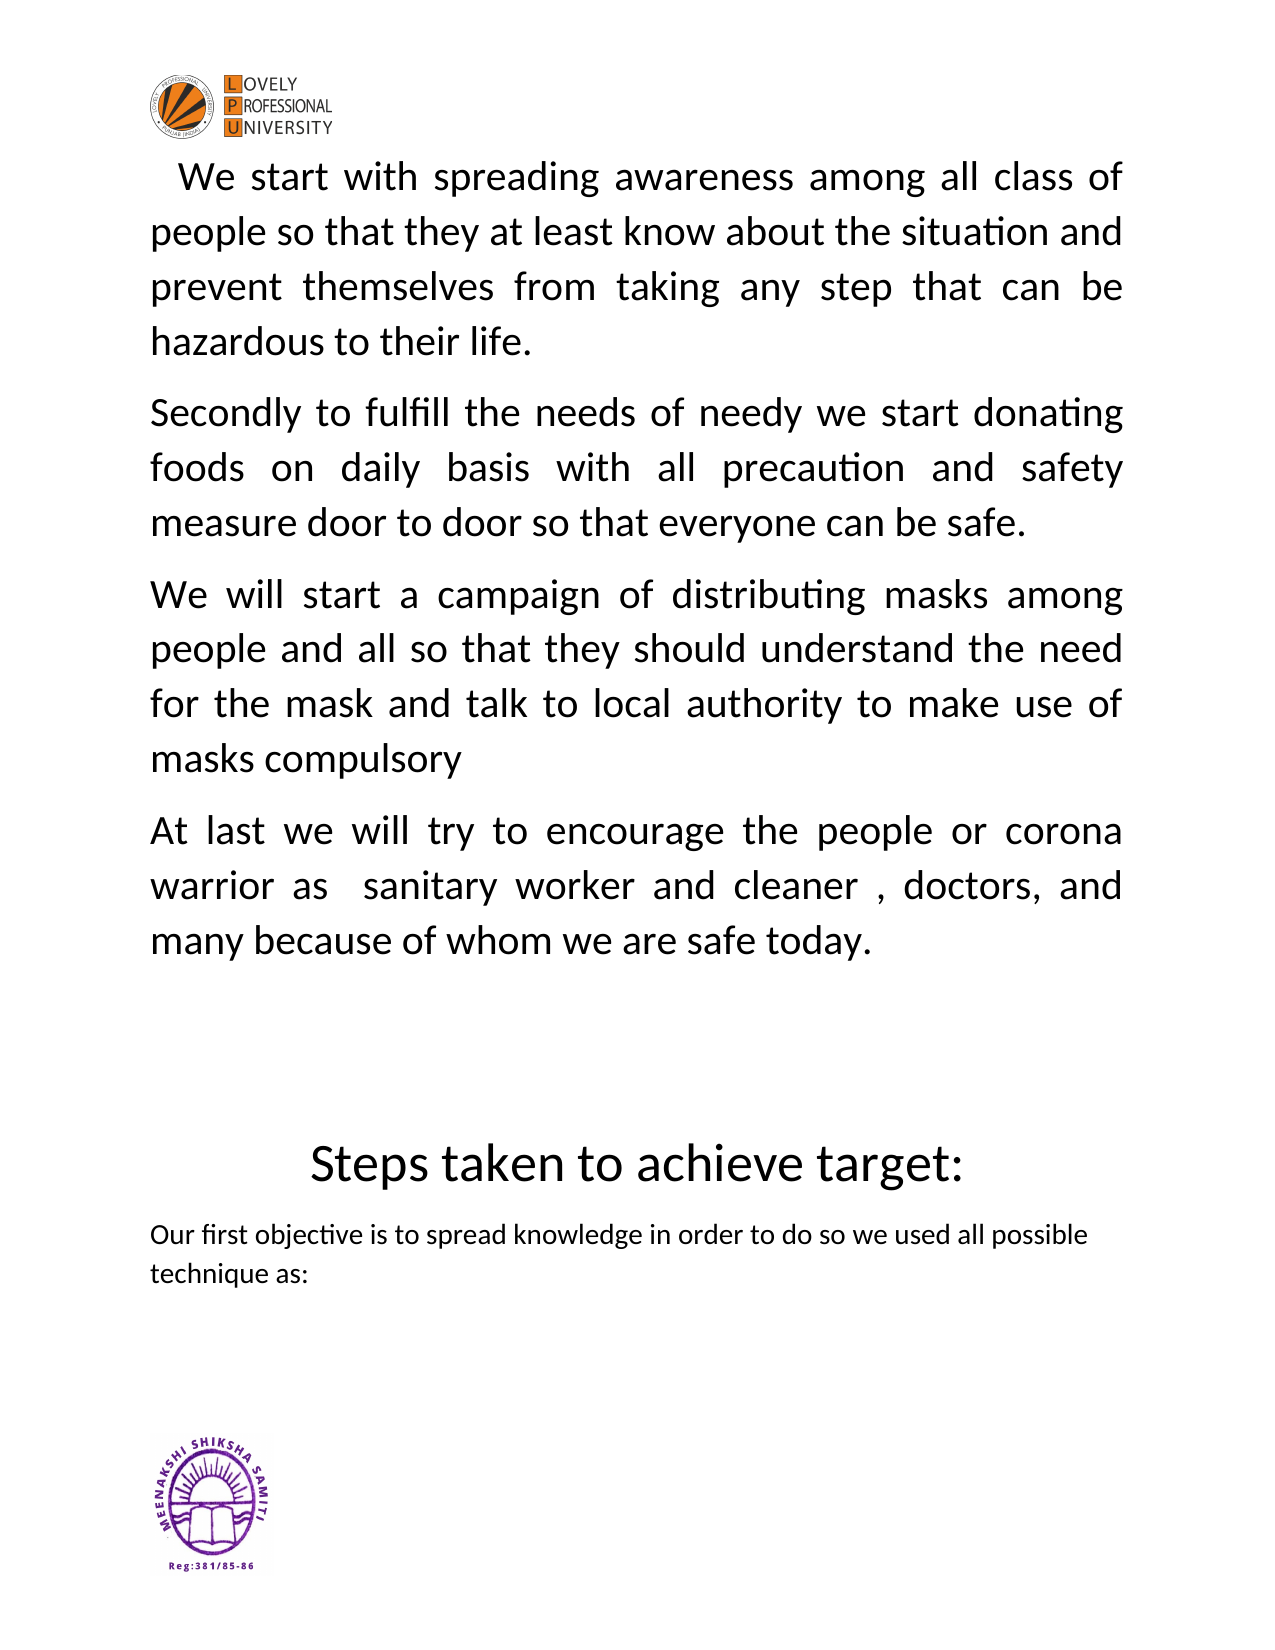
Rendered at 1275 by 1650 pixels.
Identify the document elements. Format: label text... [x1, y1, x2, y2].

picture [150, 1433, 274, 1576]
text Our first objective is to spread knowledge in order to do so we used all possible technique as: [150, 1216, 1125, 1290]
text Secondly to fulfill the needs of needy we start donating foods on daily basis with all precaution and safety measure door to door so that everyone can be safe. [150, 386, 1125, 547]
text At last we will try to encourage the people or corona warrior as sanitary worker and cleaner , doctors, and many because of whom we are safe today. [150, 804, 1125, 964]
text We start with spreading awareness among all class of people so that they at least know about the situation and prevent themselves from taking any step that can be hazardous to their life. [150, 150, 1125, 366]
text Steps taken to achieve target: [150, 1128, 1125, 1194]
picture [150, 75, 333, 139]
text We will start a campaign of distributing masks among people and all so that they should understand the need for the mask and talk to local authority to make use of masks compulsory [150, 568, 1125, 783]
